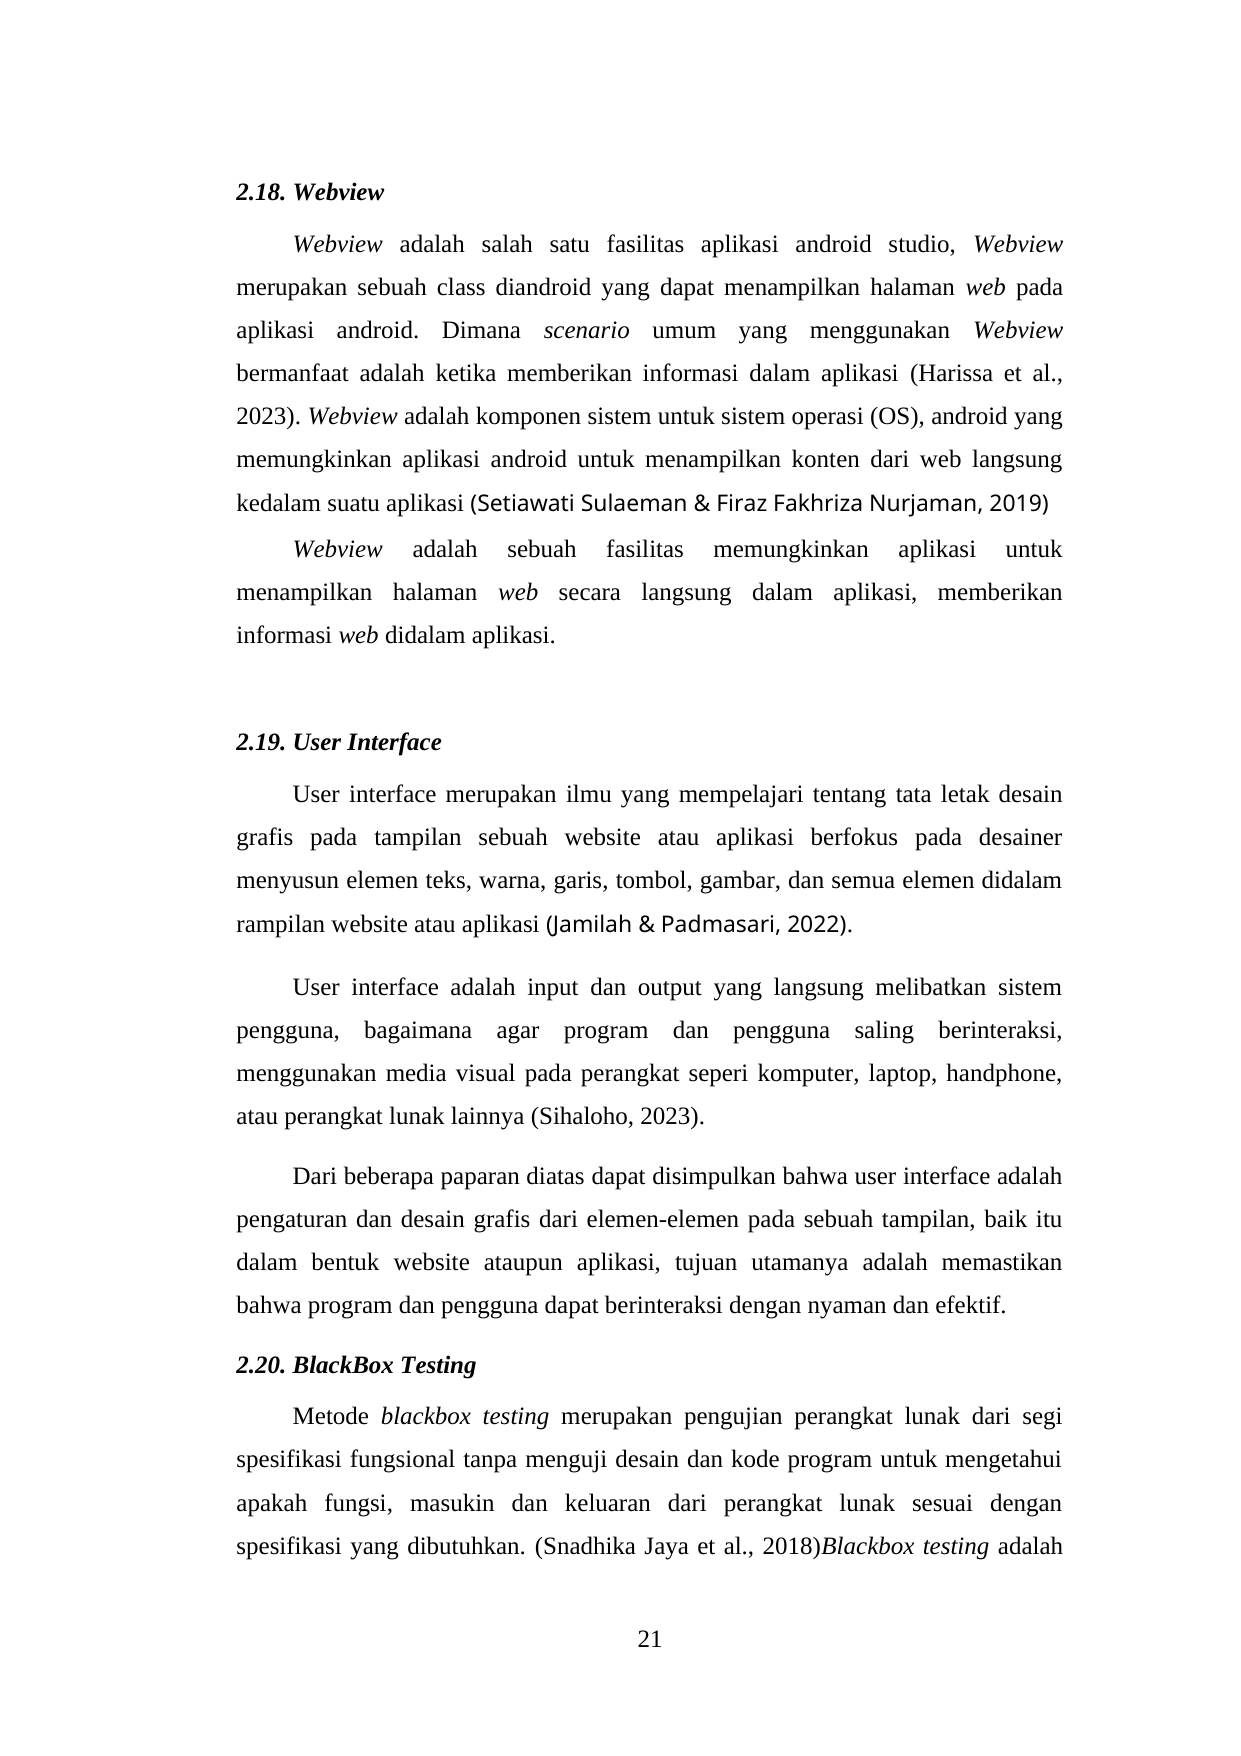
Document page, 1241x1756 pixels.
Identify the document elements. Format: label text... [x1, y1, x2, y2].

subtitle Webview [236, 177, 1063, 206]
text Dari beberapa paparan diatas dapat disimpulkan bahwa user interface adalah pengaturan dan desain grafis dari elemen-elemen pada sebuah tampilan, baik itu dalam bentuk website ataupun aplikasi, tujuan utamanya adalah memastikan bahwa program dan pengguna dapat berinteraksi dengan nyaman dan efektif. [236, 1161, 1063, 1319]
subtitle User Interface [236, 727, 1063, 756]
text Webview adalah salah satu fasilitas aplikasi android studio, Webview merupakan sebuah class diandroid yang dapat menampilkan halaman web pada aplikasi android. Dimana scenario umum yang menggunakan Webview bermanfaat adalah ketika memberikan informasi dalam aplikasi . Webview adalah komponen sistem untuk sistem operasi (OS), android yang memungkinkan aplikasi android untuk menampilkan konten dari web langsung kedalam suatu aplikasi [236, 229, 1063, 519]
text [236, 1401, 1063, 1559]
text Webview adalah sebuah fasilitas memungkinkan aplikasi untuk menampilkan halaman web secara langsung dalam aplikasi, memberikan informasi web didalam aplikasi. [236, 534, 1063, 649]
subtitle BlackBox Testing [236, 1350, 1063, 1379]
text User interface adalah input dan output yang langsung melibatkan sistem pengguna, bagaimana agar program dan pengguna saling berinteraksi, menggunakan media visual pada perangkat seperi komputer, laptop, handphone, atau perangkat lunak lainnya . [236, 972, 1063, 1130]
text User interface merupakan ilmu yang mempelajari tentang tata letak desain grafis pada tampilan sebuah website atau aplikasi berfokus pada desainer menyusun elemen teks, warna, garis, tombol, gambar, dan semua elemen didalam rampilan website atau aplikasi . [236, 779, 1063, 939]
